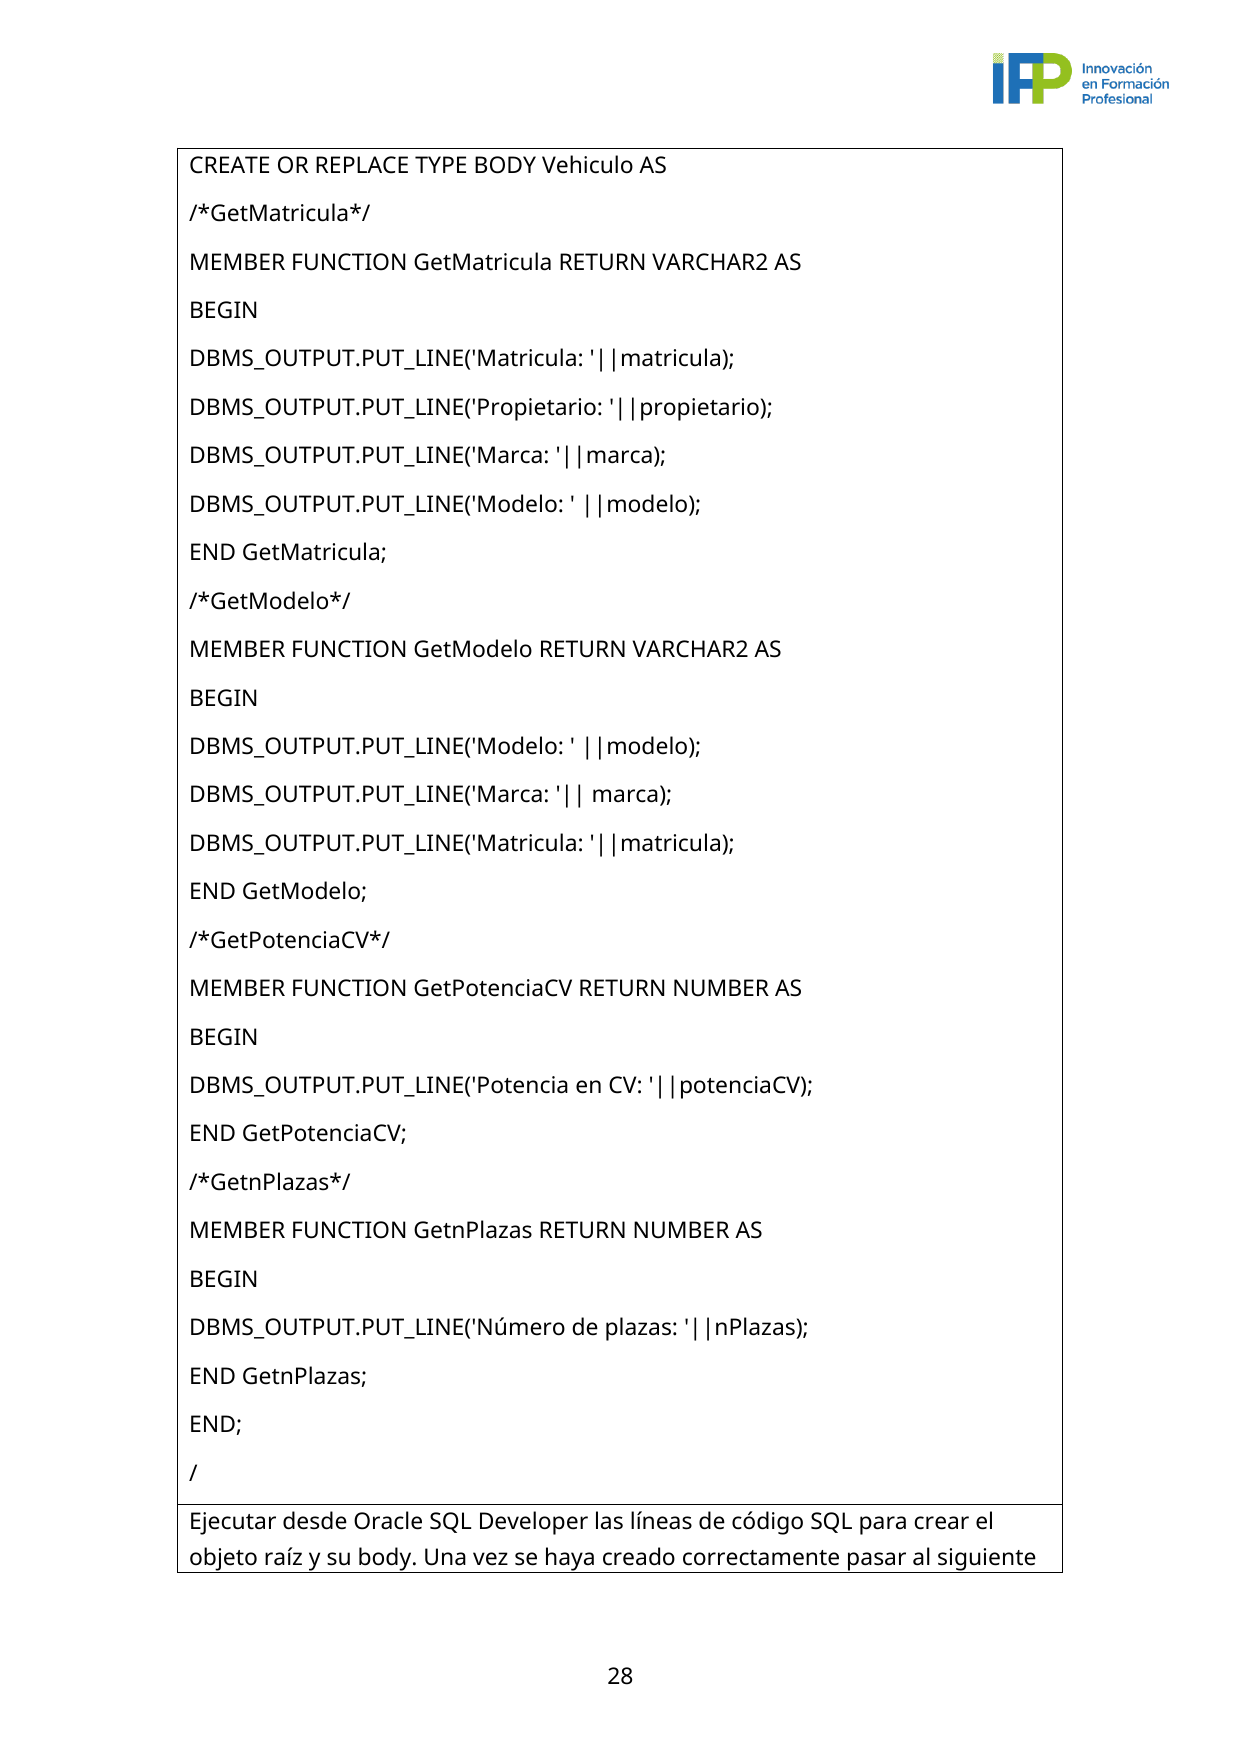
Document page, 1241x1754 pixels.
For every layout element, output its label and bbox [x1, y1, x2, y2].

picture [990, 53, 1172, 104]
table_cell [178, 1505, 1062, 1572]
table_cell [178, 149, 1062, 1504]
